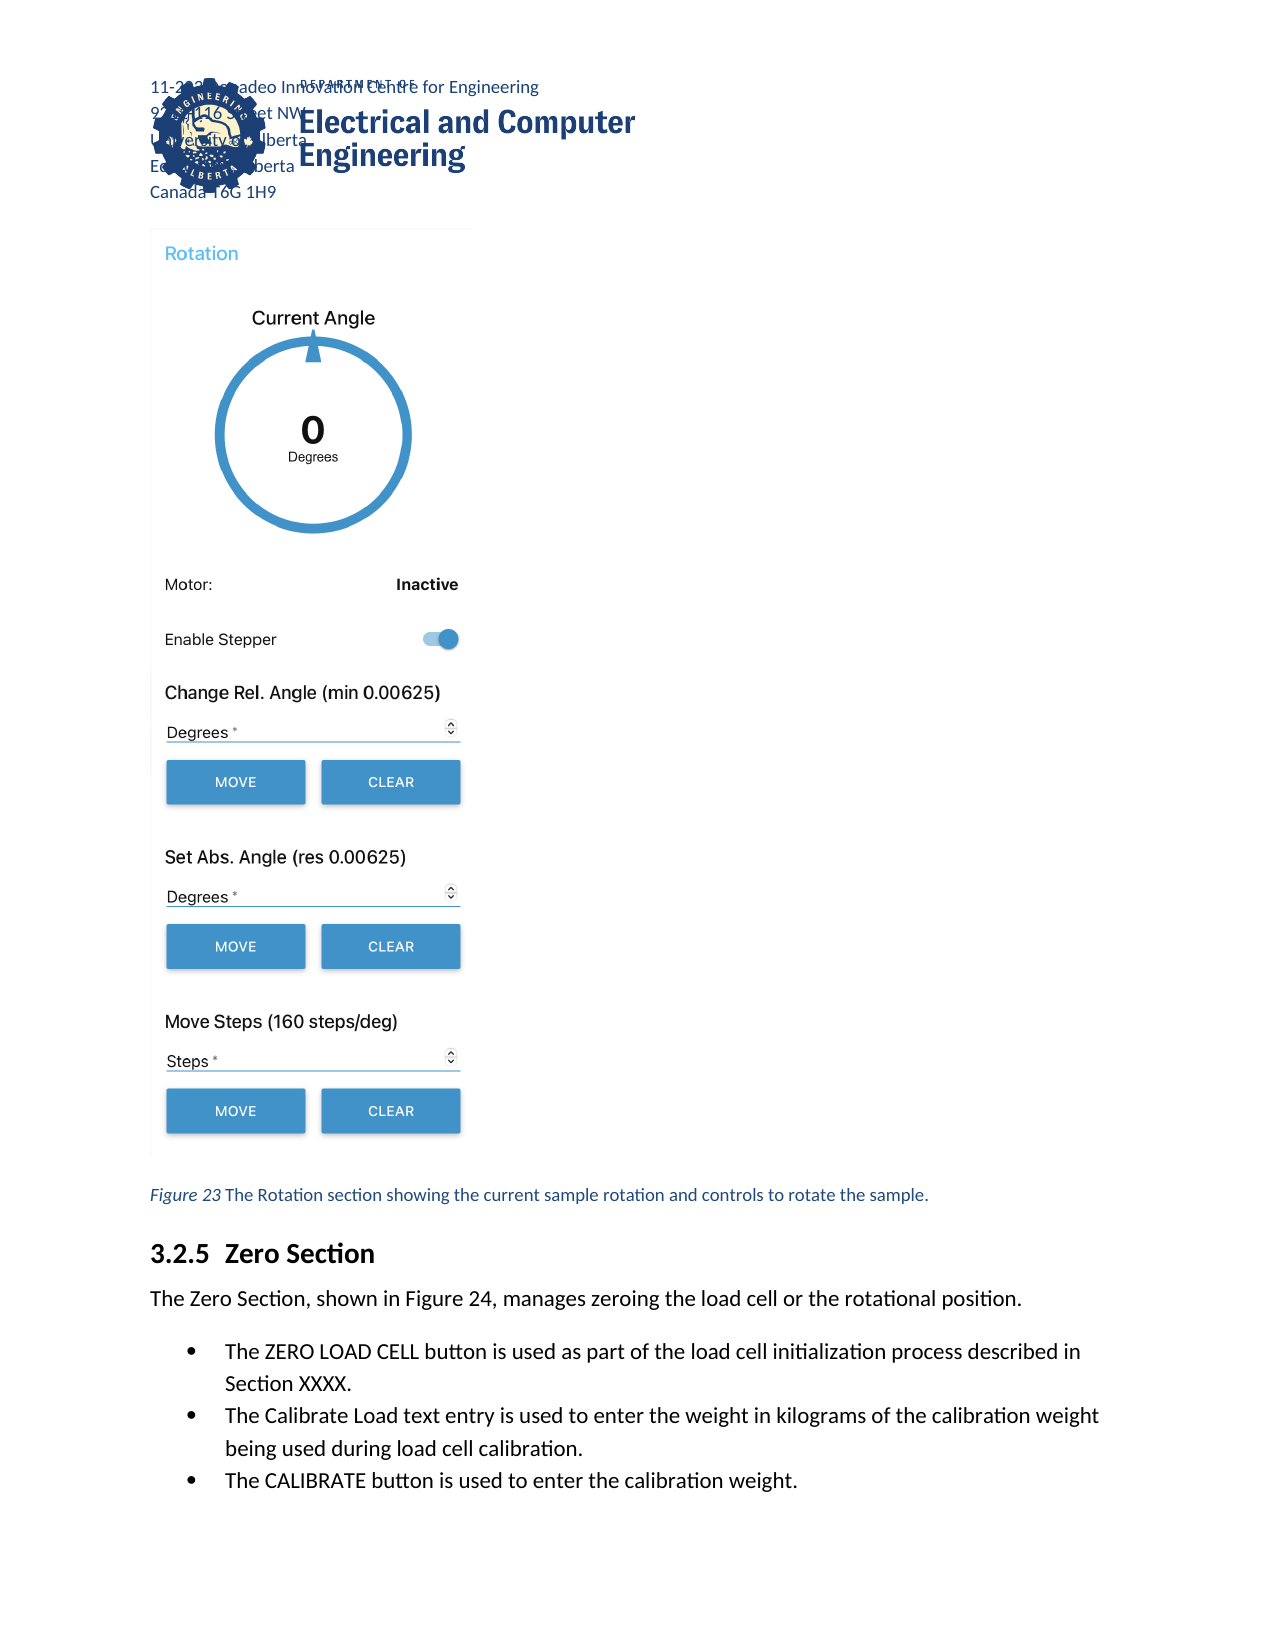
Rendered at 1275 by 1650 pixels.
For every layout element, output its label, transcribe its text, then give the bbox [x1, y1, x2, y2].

list The CALIBRATE button is used to enter the calibration weight. [187, 1466, 1125, 1494]
picture [150, 228, 473, 1158]
text The Zero Section, shown in Figure 24, manages zeroing the load cell or the rotational position. [150, 1284, 1125, 1312]
list The Calibrate Load text entry is used to enter the weight in kilograms of the calibration weight being used during load cell calibration. [187, 1401, 1125, 1462]
subtitle Zero Section [150, 1235, 1125, 1270]
list The ZERO LOAD CELL button is used as part of the load cell initialization process described in Section XXXX. [187, 1337, 1125, 1397]
picture [153, 78, 636, 193]
text Figure The Rotation section showing the current sample rotation and controls to rotate the sample. [150, 1183, 1125, 1206]
